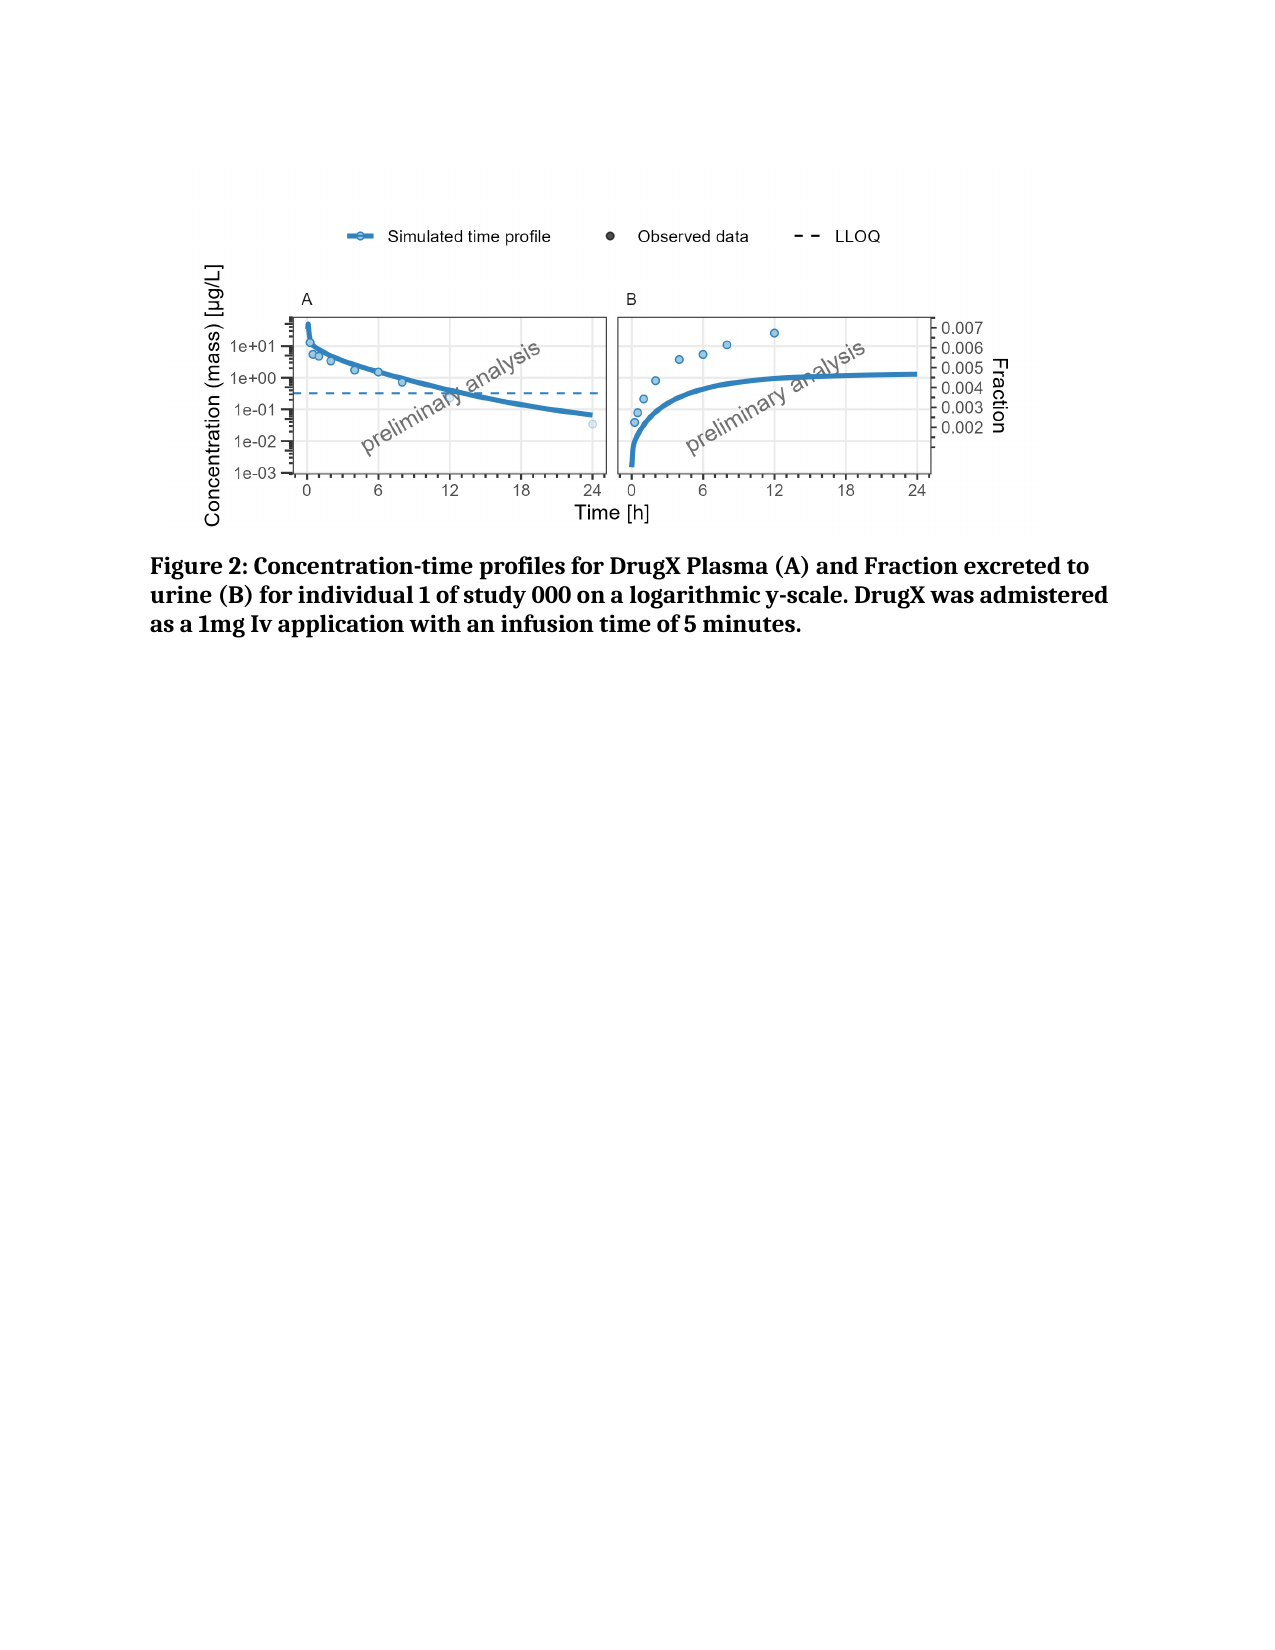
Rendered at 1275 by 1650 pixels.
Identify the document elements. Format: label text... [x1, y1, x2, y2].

text Figure 2: Concentration-time profiles for DrugX Plasma (A) and Fraction excreted to urine (B) for individual 1 of study 000 on a logarithmic y-scale. DrugX was admistered as a 1mg Iv application with an infusion time of 5 minutes. [150, 552, 1125, 638]
picture [168, 168, 1044, 534]
